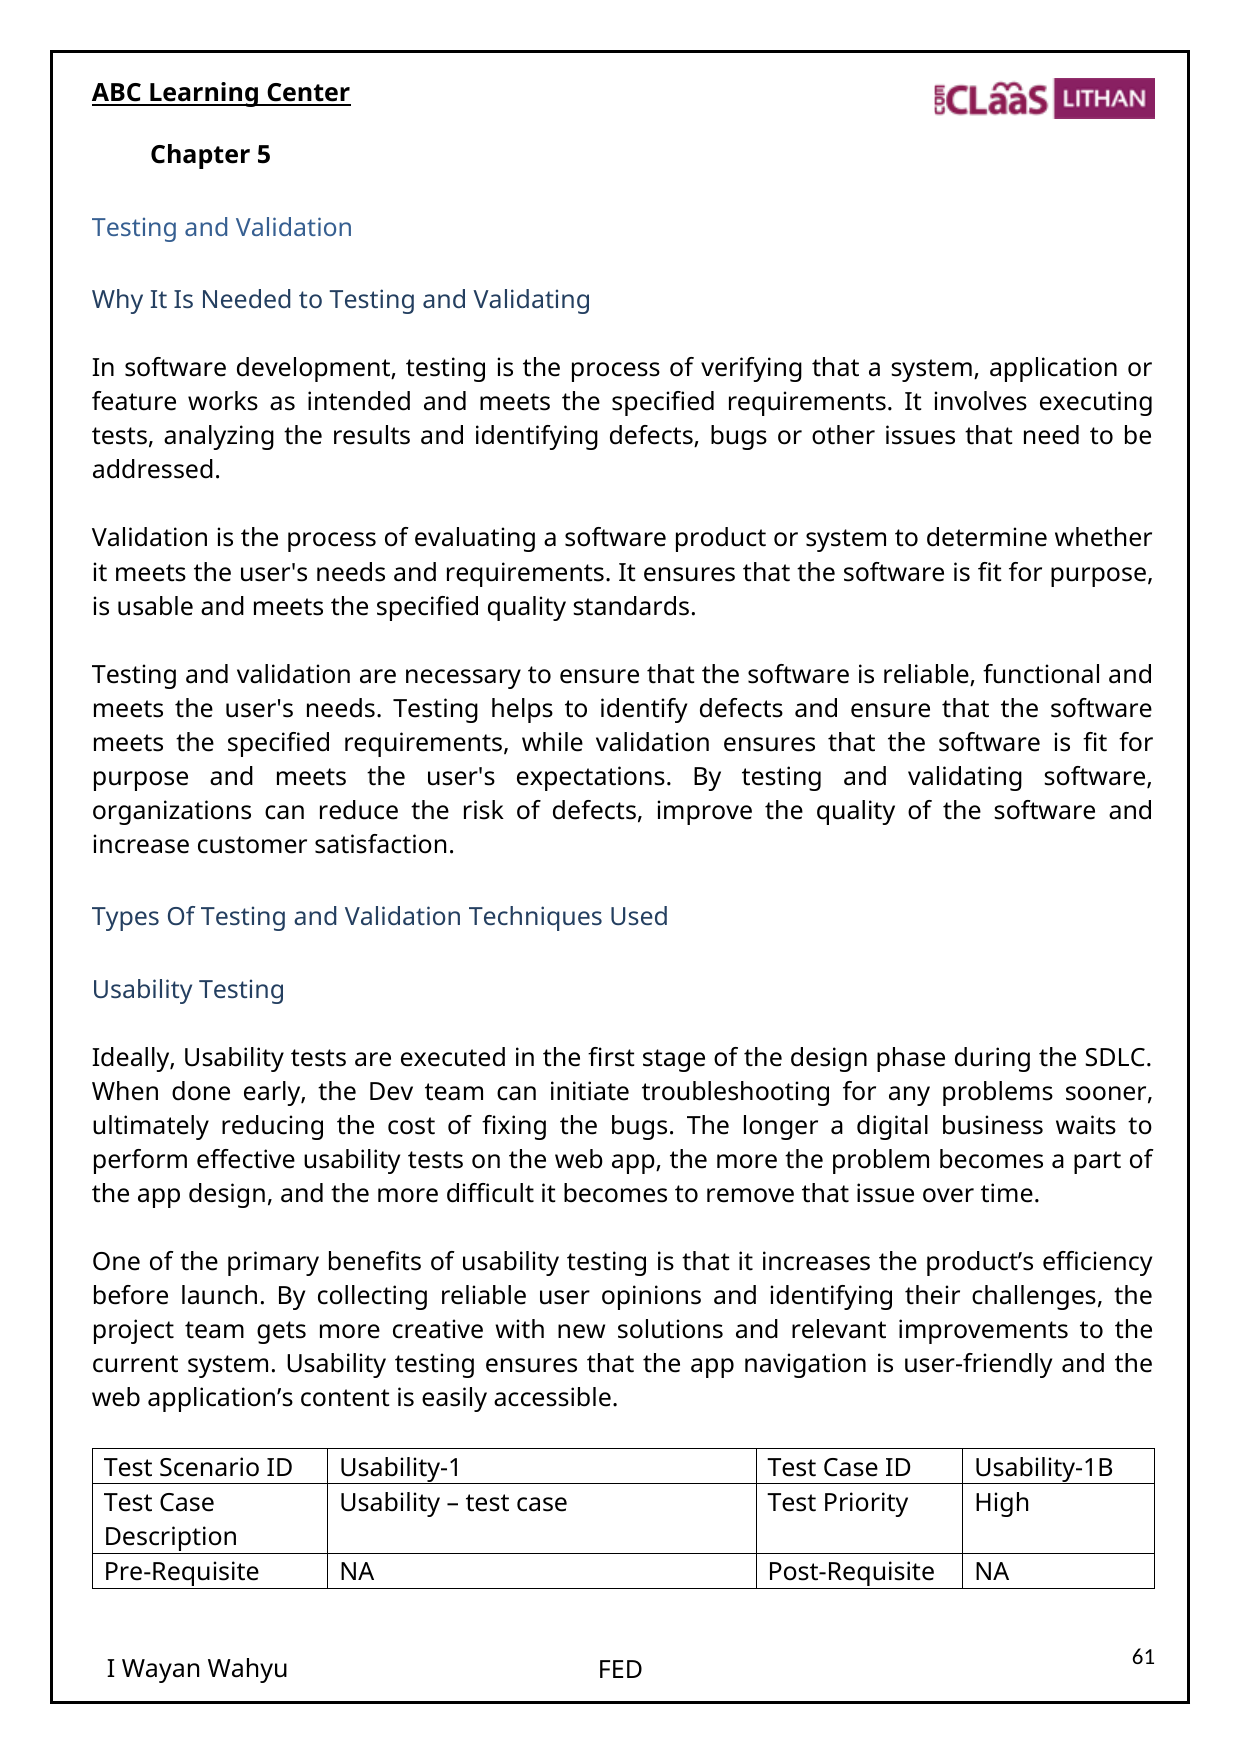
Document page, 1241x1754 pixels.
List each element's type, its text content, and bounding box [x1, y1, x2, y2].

subtitle Testing and Validation [92, 209, 1155, 243]
table_cell Usability – test case [328, 1484, 756, 1552]
subtitle Types Of Testing and Validation Techniques Used [92, 899, 1155, 933]
table_header Usability-1 [328, 1449, 756, 1483]
text One of the primary benefits of usability testing is that it increases the product’s efficiency before launch. By collecting reliable user opinions and identifying their challenges, the project team gets more creative with new solutions and relevant improvements to the current system. Usability testing ensures that the app navigation is user-friendly and the web application’s content is easily accessible. [92, 1244, 1155, 1414]
table_header Test Case ID [757, 1449, 962, 1483]
table_cell Test Priority [757, 1484, 962, 1552]
table_cell NA [963, 1554, 1154, 1587]
table_header Usability-1B [963, 1449, 1154, 1483]
text Testing and validation are necessary to ensure that the software is reliable, functional and meets the user's needs. Testing helps to identify defects and ensure that the software meets the specified requirements, while validation ensures that the software is fit for purpose and meets the user's expectations. By testing and validating software, organizations can reduce the risk of defects, improve the quality of the software and increase customer satisfaction. [92, 656, 1155, 861]
table_cell Test Case Description [93, 1484, 327, 1552]
subtitle Chapter 5 [150, 137, 1155, 171]
text Ideally, Usability tests are executed in the first stage of the design phase during the SDLC. When done early, the Dev team can initiate troubleshooting for any problems sooner, ultimately reducing the cost of fixing the bugs. The longer a digital business waits to perform effective usability tests on the web app, the more the problem becomes a part of the app design, and the more difficult it becomes to remove that issue over time. [92, 1039, 1155, 1210]
table_header Test Scenario ID [93, 1449, 327, 1483]
subtitle Why It Is Needed to Testing and Validating [92, 282, 1155, 316]
text Validation is the process of evaluating a software product or system to determine whether it meets the user's needs and requirements. It ensures that the software is fit for purpose, is usable and meets the specified quality standards. [92, 520, 1155, 622]
table_cell High [963, 1484, 1154, 1552]
table_cell NA [328, 1554, 756, 1587]
table_cell Pre-Requisite [93, 1554, 327, 1587]
text In software development, testing is the process of verifying that a system, application or feature works as intended and meets the specified requirements. It involves executing tests, analyzing the results and identifying defects, bugs or other issues that need to be addressed. [92, 350, 1155, 486]
picture [934, 78, 1155, 119]
subtitle Usability Testing [92, 971, 1155, 1005]
table_cell Post-Requisite [757, 1554, 962, 1587]
